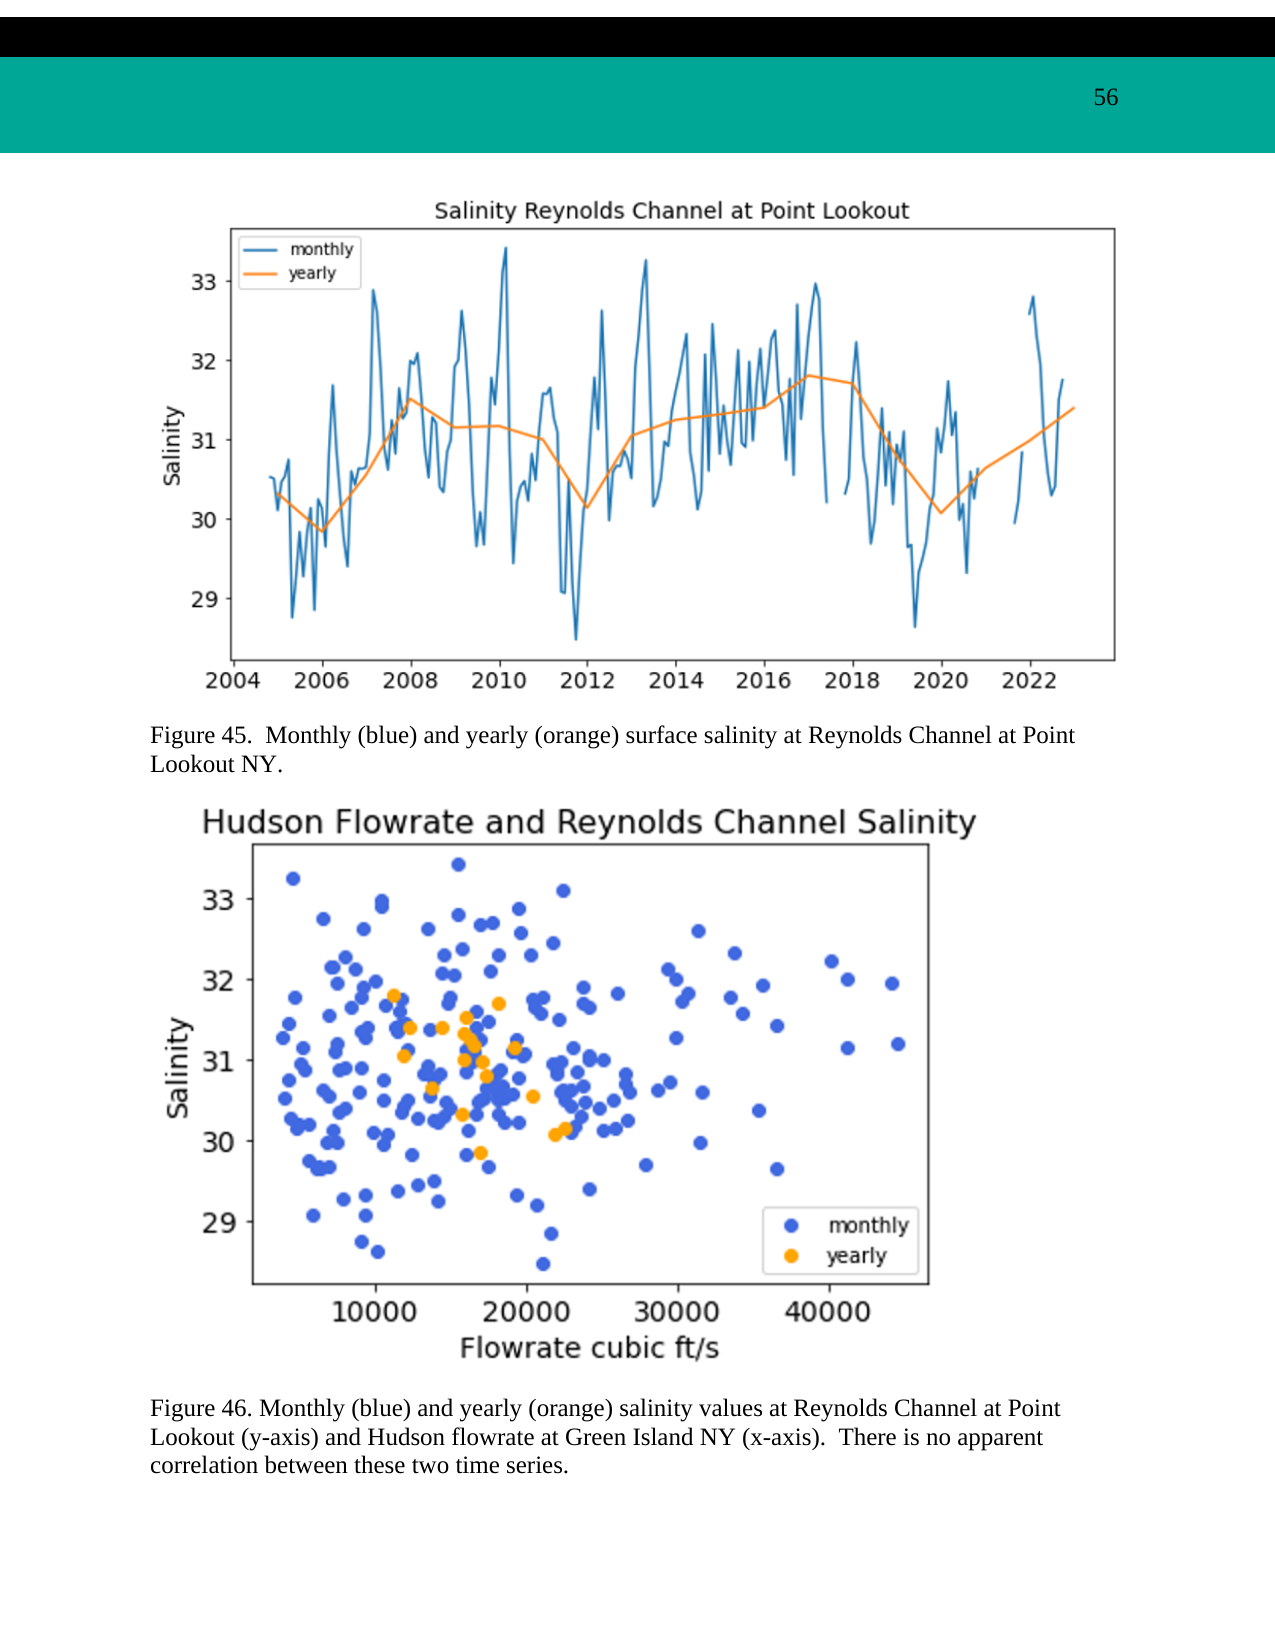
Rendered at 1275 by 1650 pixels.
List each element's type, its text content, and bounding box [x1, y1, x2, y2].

picture [150, 794, 991, 1377]
text Figure 46. Monthly (blue) and yearly (orange) salinity values at Reynolds Channel at Point Lookout (y-axis) and Hudson flowrate at Green Island NY (x-axis). There is no apparent correlation between these two time series. [150, 1393, 1125, 1479]
picture [150, 190, 1125, 704]
text Figure 45. Monthly (blue) and yearly (orange) surface salinity at Reynolds Channel at Point Lookout NY. [150, 720, 1125, 777]
